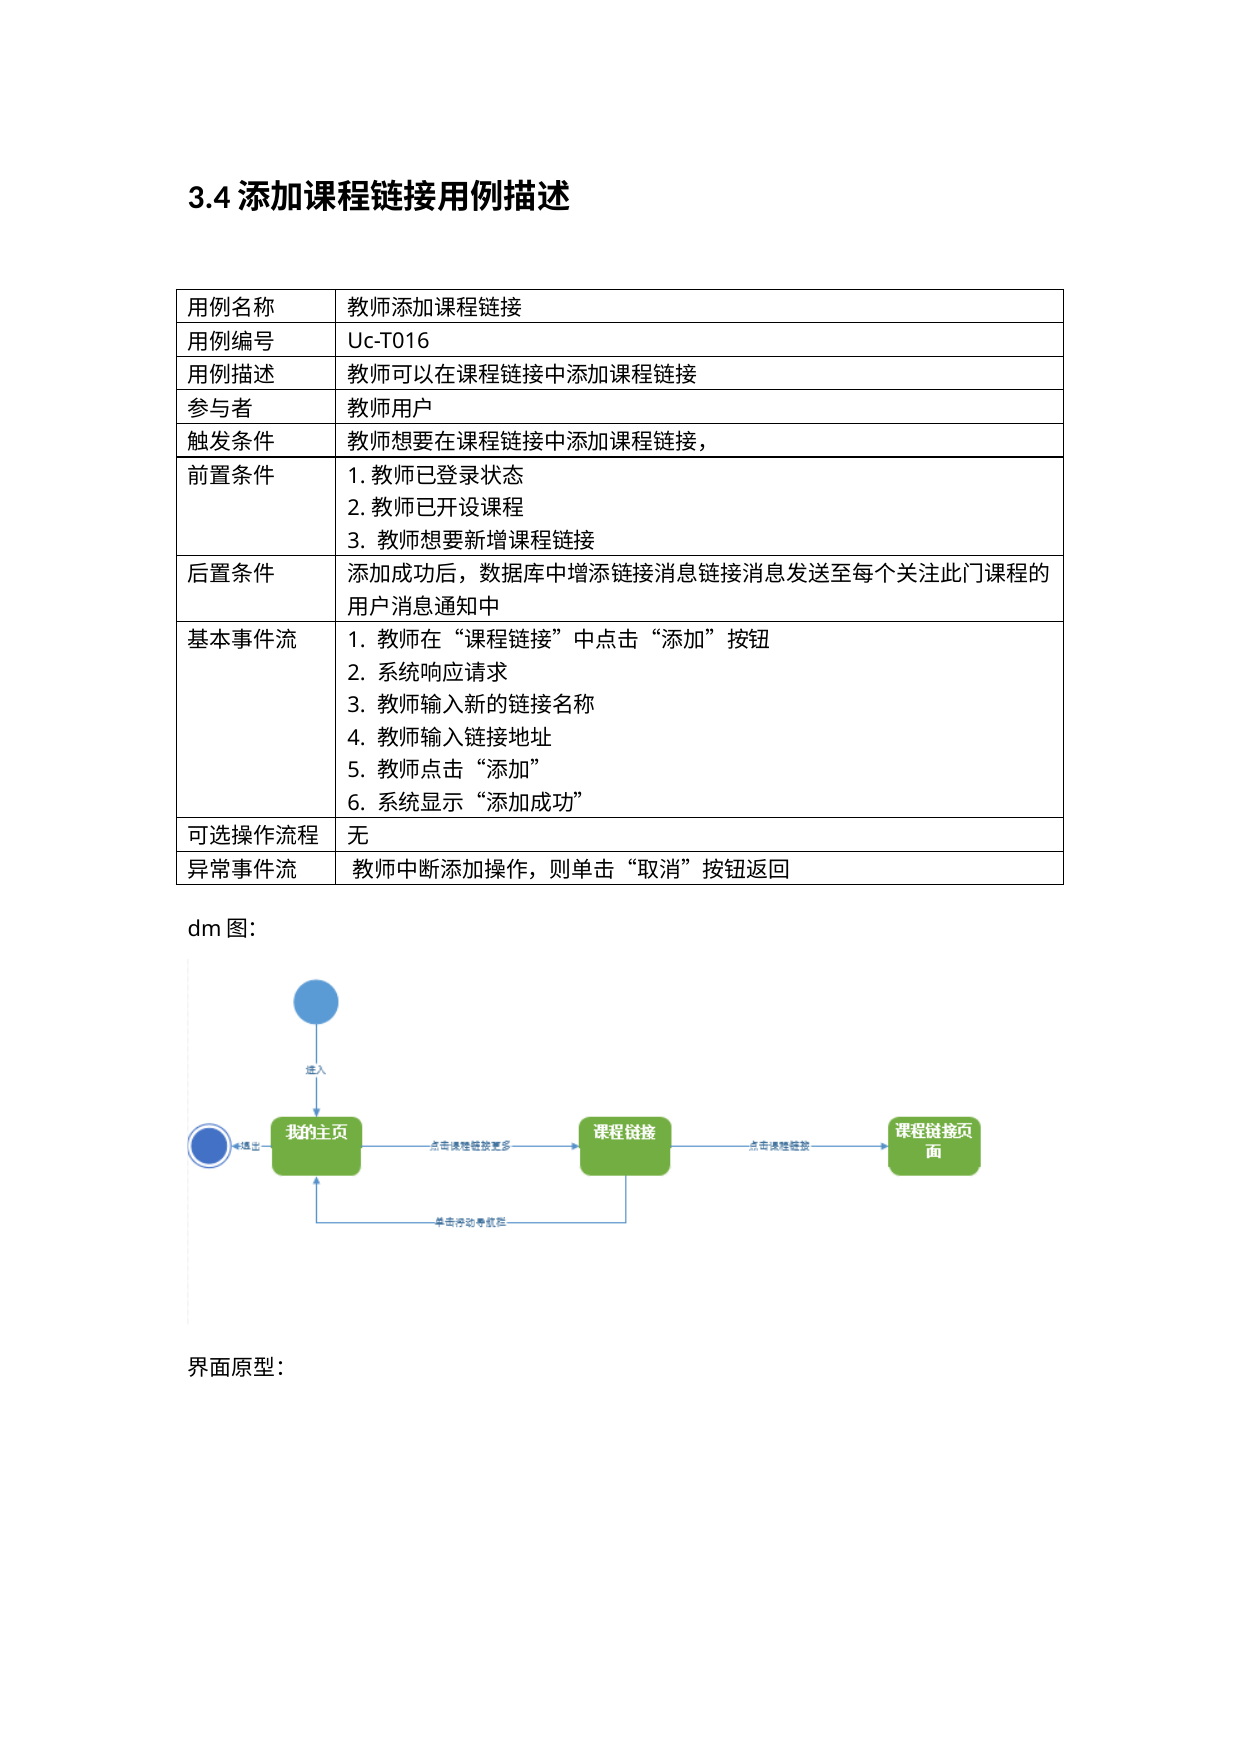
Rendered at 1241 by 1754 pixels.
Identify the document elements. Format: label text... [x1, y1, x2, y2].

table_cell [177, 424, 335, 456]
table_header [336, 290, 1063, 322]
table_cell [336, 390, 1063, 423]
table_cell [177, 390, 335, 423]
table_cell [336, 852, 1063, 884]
subtitle 3.4添加课程链接用例描述 [187, 162, 1053, 227]
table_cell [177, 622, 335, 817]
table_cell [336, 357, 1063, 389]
subtitle dm图： [187, 910, 1053, 943]
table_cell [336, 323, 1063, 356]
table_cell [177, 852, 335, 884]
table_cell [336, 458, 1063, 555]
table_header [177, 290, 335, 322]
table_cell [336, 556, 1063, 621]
picture [187, 959, 1046, 1325]
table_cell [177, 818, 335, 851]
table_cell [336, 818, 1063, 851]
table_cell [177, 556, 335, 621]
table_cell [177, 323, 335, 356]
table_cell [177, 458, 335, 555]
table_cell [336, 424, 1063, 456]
text 界面原型： [187, 1349, 1053, 1382]
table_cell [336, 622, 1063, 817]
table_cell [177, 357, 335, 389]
